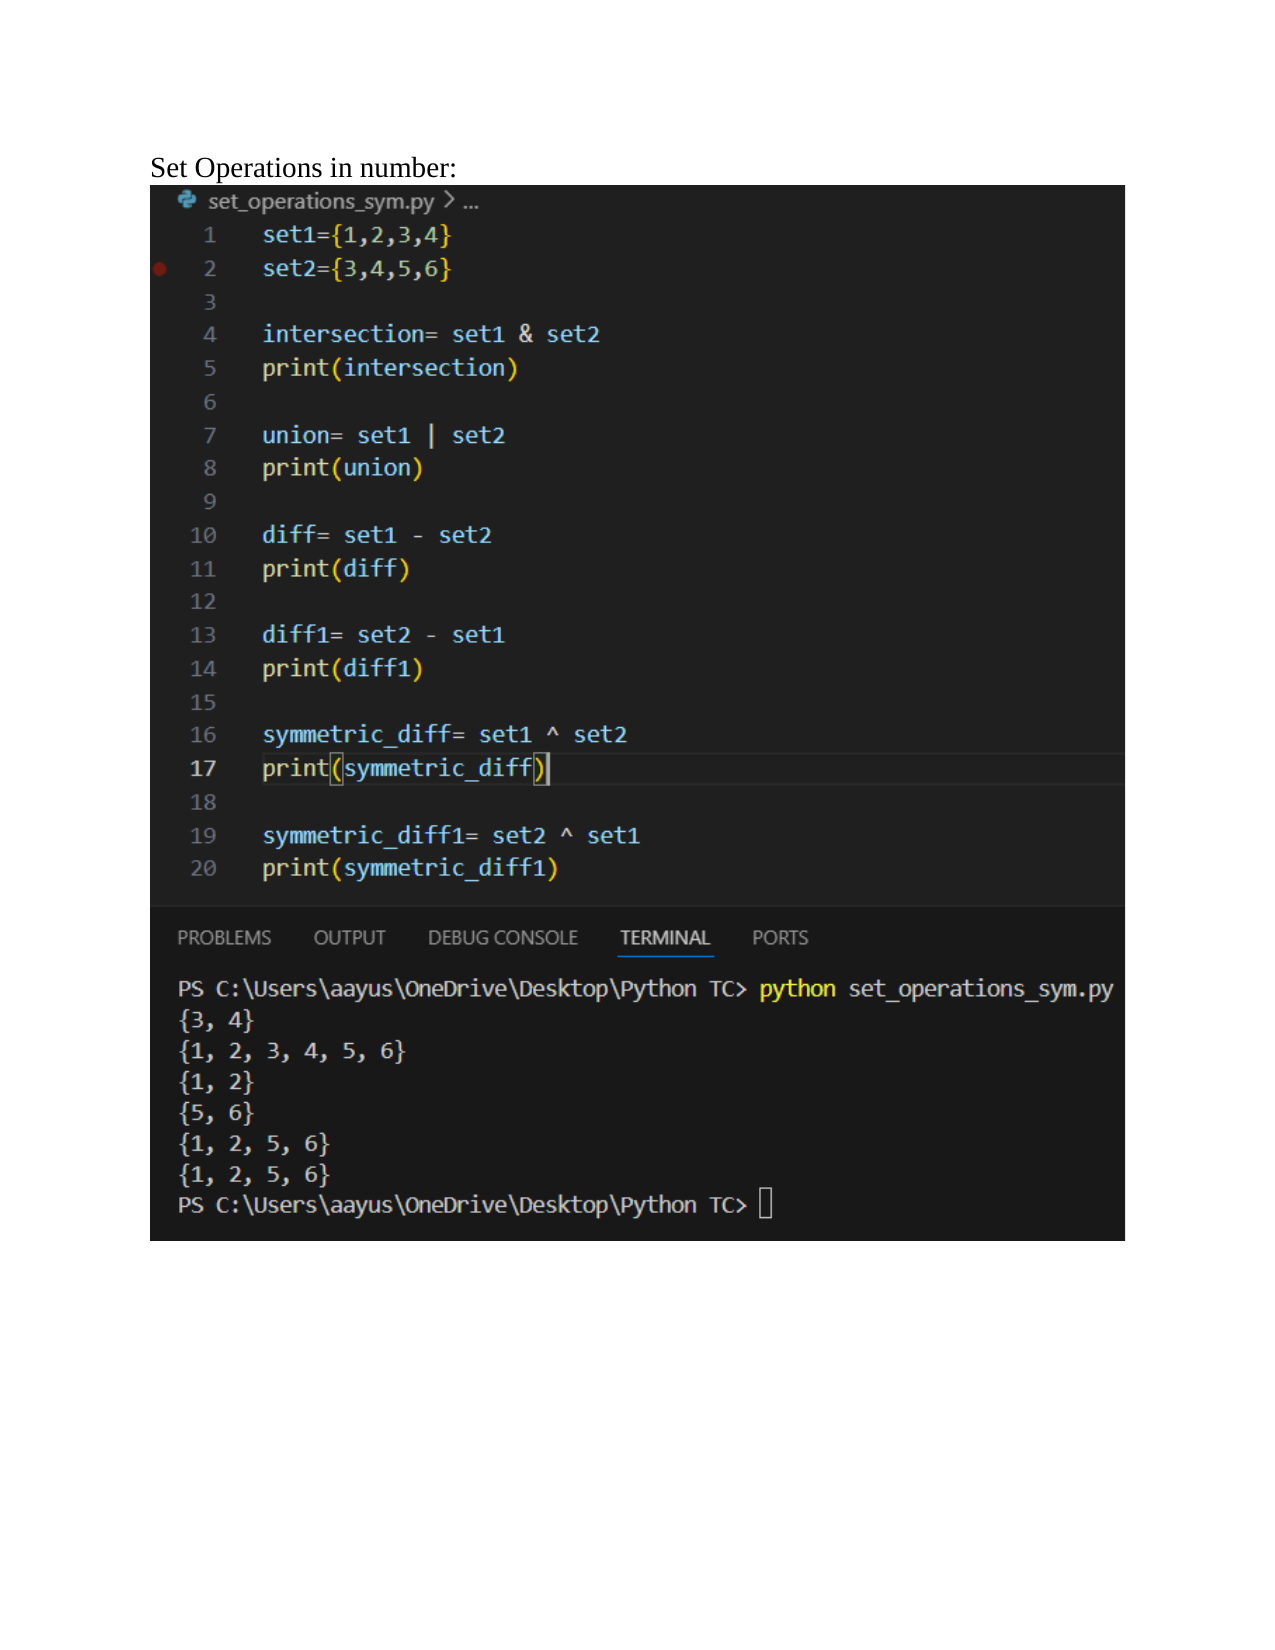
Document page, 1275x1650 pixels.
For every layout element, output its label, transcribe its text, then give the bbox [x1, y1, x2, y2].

text Set Operations in number: [150, 150, 1125, 185]
picture [150, 185, 1125, 1241]
